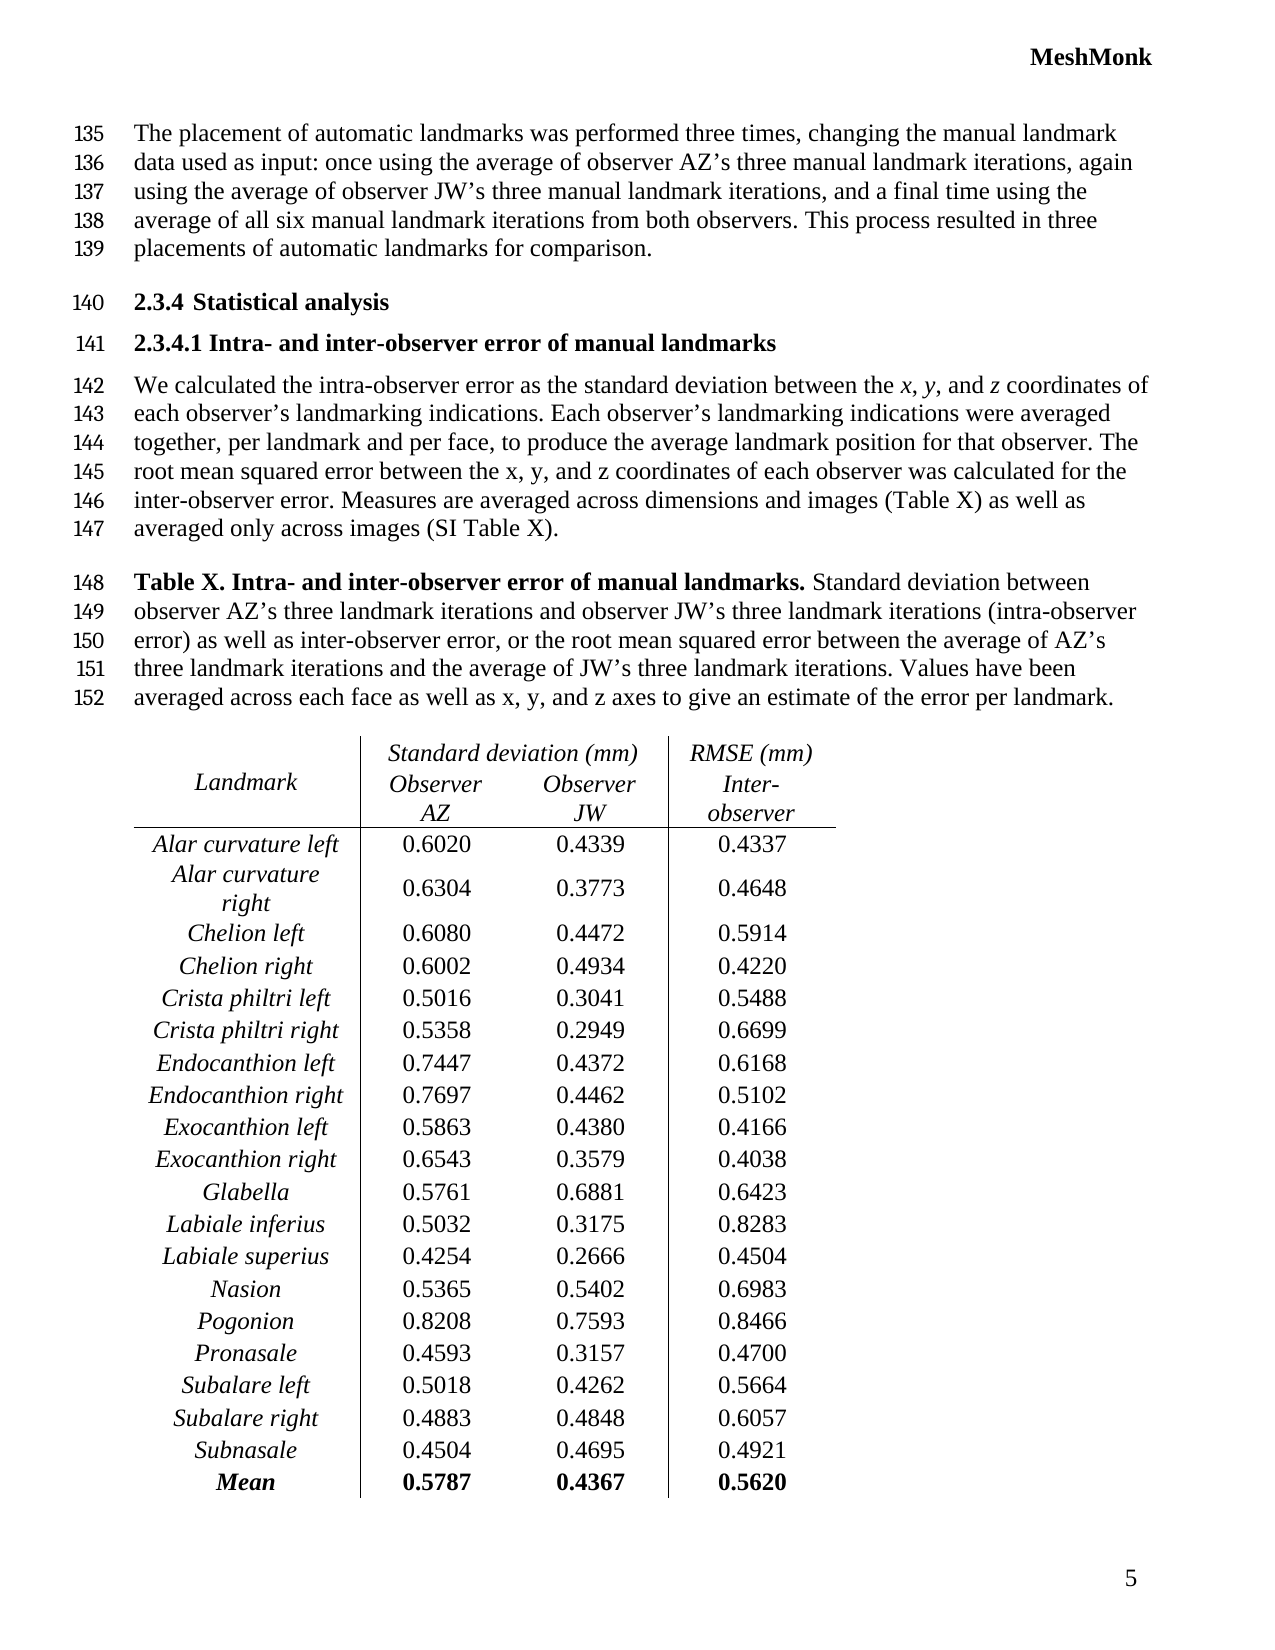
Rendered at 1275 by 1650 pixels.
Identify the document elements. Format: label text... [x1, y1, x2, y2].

table_cell 0.7447 [361, 1046, 513, 1078]
table_cell Chelion left [134, 917, 360, 949]
table_cell 0.4166 [669, 1110, 836, 1143]
table_cell Labiale inferius [134, 1207, 360, 1239]
table_cell 0.4337 [669, 828, 836, 859]
table_cell 0.6423 [669, 1175, 836, 1207]
table_cell Chelion right [134, 949, 360, 981]
table_cell Crista philtri left [134, 981, 360, 1013]
table_cell Nasion [134, 1272, 360, 1304]
table_cell 0.3579 [513, 1143, 668, 1175]
table_cell 0.6699 [669, 1014, 836, 1046]
table_cell Subalare left [134, 1369, 360, 1401]
table_cell 0.5620 [669, 1466, 836, 1498]
table_cell Exocanthion left [134, 1110, 360, 1143]
table_cell Inter-observer [669, 768, 836, 827]
table_cell Crista philtri right [134, 1014, 360, 1046]
table_cell 0.5914 [669, 917, 836, 949]
table_cell Pronasale [134, 1336, 360, 1369]
table_cell 0.5358 [361, 1014, 513, 1046]
table_cell Subalare right [134, 1401, 360, 1433]
table_cell 0.3175 [513, 1207, 668, 1239]
table_cell 0.8466 [669, 1304, 836, 1336]
text We calculated the intra-observer error as the standard deviation between the x, y, and z coordinates of each observer’s landmarking indications. Each observer’s landmarking indications were averaged together, per landmark and per face, to produce the average landmark position for that observer. The root mean squared error between the x, y, and z coordinates of each observer was calculated for the inter-observer error. Measures are averaged across dimensions and images (Table X) as well as averaged only across images (SI Table X). [133, 370, 1152, 542]
table_cell 0.6002 [361, 949, 513, 981]
table_cell 0.4883 [361, 1401, 513, 1433]
table_cell Endocanthion right [134, 1078, 360, 1110]
table_cell 0.4700 [669, 1336, 836, 1369]
table_cell 0.2949 [513, 1014, 668, 1046]
table_cell Alar curvature left [134, 828, 360, 859]
table_cell 0.8208 [361, 1304, 513, 1336]
text Table X. Intra- and inter-observer error of manual landmarks. Standard deviation between observer AZ’s three landmark iterations and observer JW’s three landmark iterations (intra-observer error) as well as inter-observer error, or the root mean squared error between the average of AZ’s three landmark iterations and the average of JW’s three landmark iterations. Values have been averaged across each face as well as x, y, and z axes to give an estimate of the error per landmark. [133, 567, 1152, 711]
table_cell 0.4504 [669, 1240, 836, 1272]
table_cell 0.4372 [513, 1046, 668, 1078]
table_cell 0.4695 [513, 1433, 668, 1466]
table_cell 0.6881 [513, 1175, 668, 1207]
table_cell Exocanthion right [134, 1143, 360, 1175]
table_cell 0.4504 [361, 1433, 513, 1466]
table_header RMSE (mm) [669, 736, 836, 768]
table_cell 0.6983 [669, 1272, 836, 1304]
table_cell 0.6057 [669, 1401, 836, 1433]
table_cell 0.8283 [669, 1207, 836, 1239]
table_cell Glabella [134, 1175, 360, 1207]
table_cell 0.5018 [361, 1369, 513, 1401]
table_cell Endocanthion left [134, 1046, 360, 1078]
table_cell Subnasale [134, 1433, 360, 1466]
table_header Standard deviation (mm) [361, 736, 668, 768]
table_cell 0.5016 [361, 981, 513, 1013]
table_cell 0.7593 [513, 1304, 668, 1336]
table_cell 0.4462 [513, 1078, 668, 1110]
table_cell 0.5761 [361, 1175, 513, 1207]
table_cell 0.5032 [361, 1207, 513, 1239]
table_cell 0.4038 [669, 1143, 836, 1175]
table_cell 0.4262 [513, 1369, 668, 1401]
table_cell Observer AZ [361, 768, 513, 827]
table_cell 0.4380 [513, 1110, 668, 1143]
table_cell 0.4921 [669, 1433, 836, 1466]
table_cell 0.2666 [513, 1240, 668, 1272]
table_cell 0.5402 [513, 1272, 668, 1304]
table_cell Mean [134, 1466, 360, 1498]
table_cell 0.4367 [513, 1466, 668, 1498]
table_header Landmark [134, 736, 360, 827]
table_cell 0.6168 [669, 1046, 836, 1078]
table_cell 0.7697 [361, 1078, 513, 1110]
table_cell 0.6543 [361, 1143, 513, 1175]
table_cell Alar curvature right [134, 859, 360, 917]
table_cell 0.3157 [513, 1336, 668, 1369]
table_cell 0.3773 [513, 859, 668, 917]
subtitle Intra- and inter-observer error of manual landmarks [133, 328, 1152, 357]
table_cell Observer JW [513, 768, 668, 827]
text The placement of automatic landmarks was performed three times, changing the manual landmark data used as input: once using the average of observer AZ’s three manual landmark iterations, again using the average of observer JW’s three manual landmark iterations, and a final time using the average of all six manual landmark iterations from both observers. This process resulted in three placements of automatic landmarks for comparison. [133, 118, 1152, 262]
table_cell 0.4472 [513, 917, 668, 949]
table_cell Pogonion [134, 1304, 360, 1336]
table_cell Labiale superius [134, 1240, 360, 1272]
subtitle Statistical analysis [133, 287, 1152, 316]
table_cell 0.5365 [361, 1272, 513, 1304]
table_cell 0.6020 [361, 828, 513, 859]
table_cell 0.5787 [361, 1466, 513, 1498]
table_cell 0.5863 [361, 1110, 513, 1143]
table_cell 0.4339 [513, 828, 668, 859]
table_cell 0.4220 [669, 949, 836, 981]
table_cell 0.4934 [513, 949, 668, 981]
table_cell 0.3041 [513, 981, 668, 1013]
table_cell 0.6080 [361, 917, 513, 949]
table_cell 0.4593 [361, 1336, 513, 1369]
table_cell 0.5488 [669, 981, 836, 1013]
table_cell 0.5102 [669, 1078, 836, 1110]
table_cell 0.5664 [669, 1369, 836, 1401]
table_cell 0.4254 [361, 1240, 513, 1272]
table_cell 0.4648 [669, 859, 836, 917]
table_cell 0.4848 [513, 1401, 668, 1433]
table_cell 0.6304 [361, 859, 513, 917]
